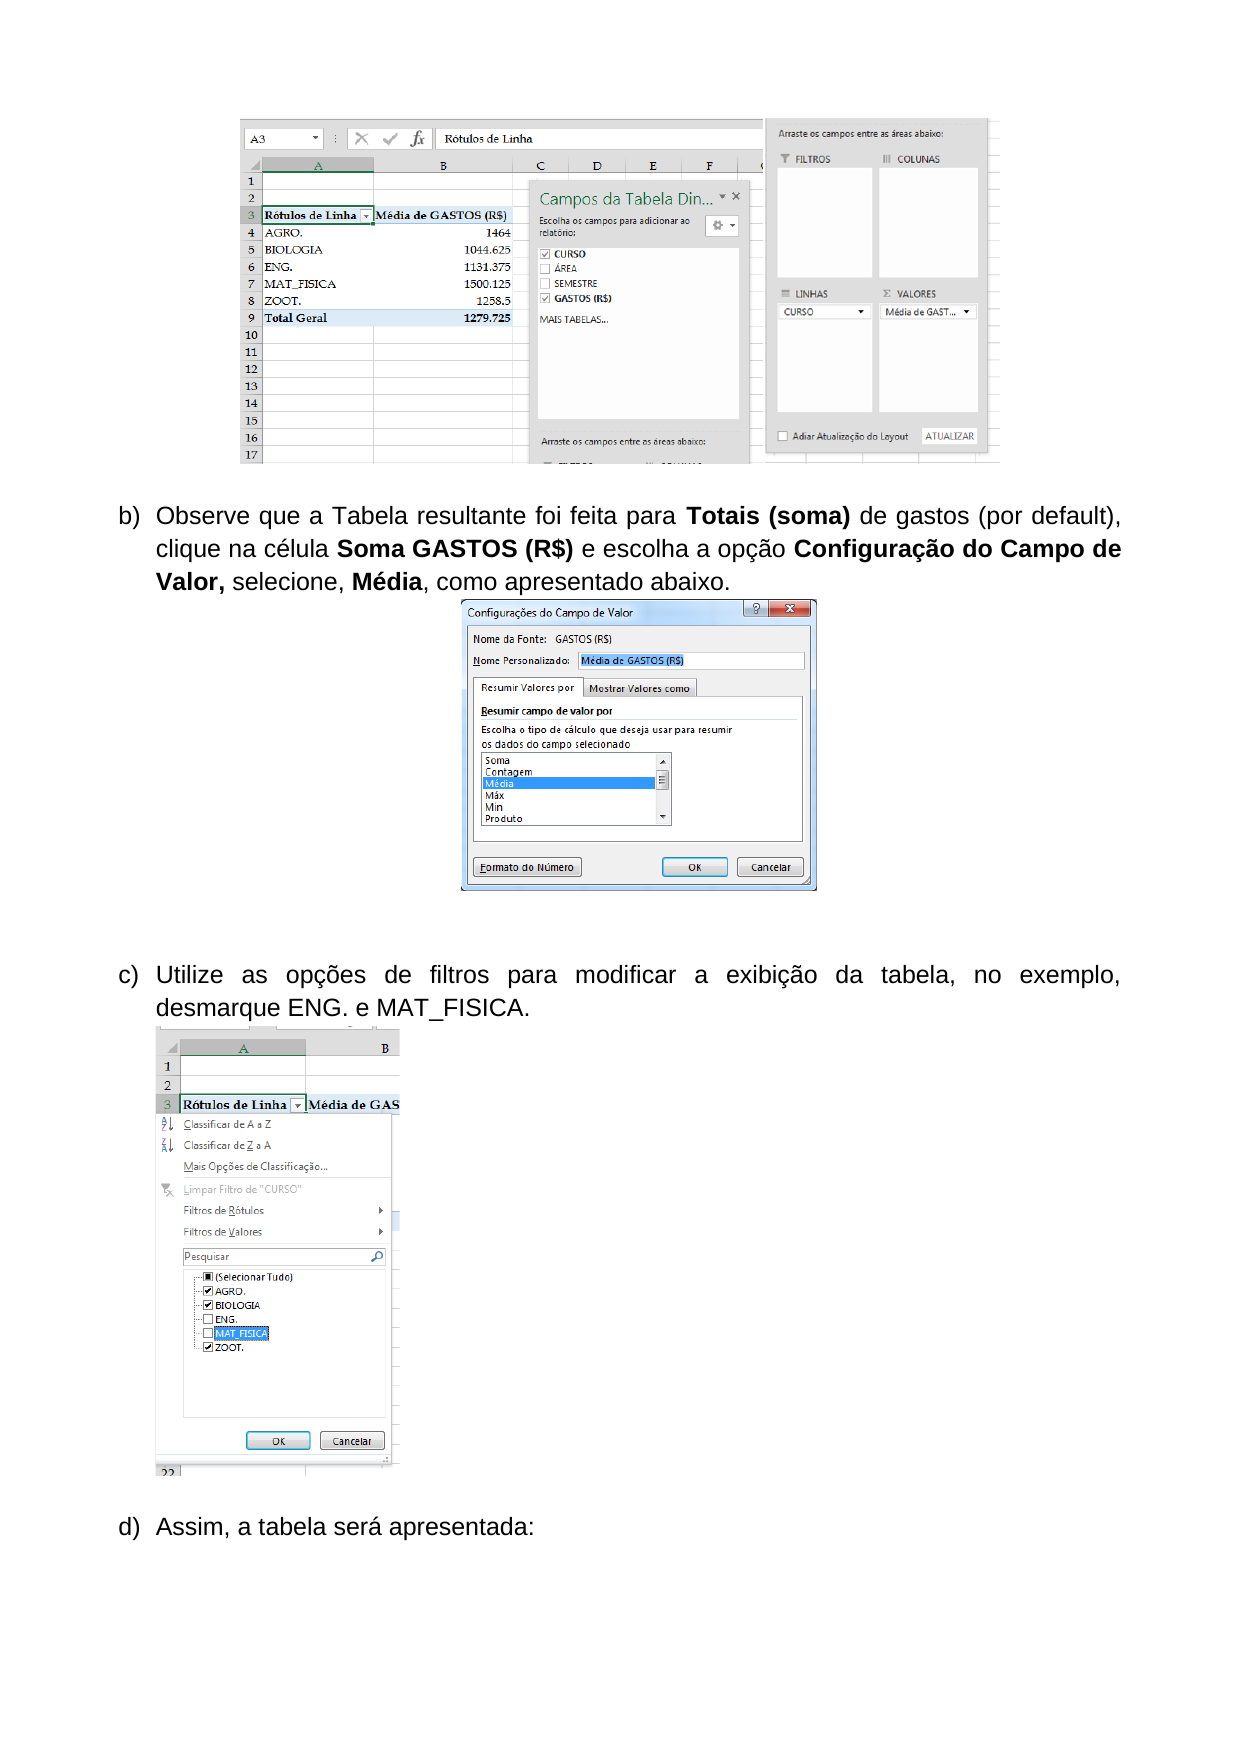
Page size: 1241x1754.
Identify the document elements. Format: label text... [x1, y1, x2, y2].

list Utilize as opções de filtros para modificar a exibição da tabela, no exemplo, desmarque ENG. e MAT_FISICA. [118, 960, 1122, 1022]
picture [240, 118, 763, 464]
picture [155, 1026, 400, 1476]
list Assim, a tabela será apresentada: [118, 1512, 1122, 1541]
picture [461, 599, 817, 891]
picture [765, 118, 1001, 464]
list Observe que a Tabela resultante foi feita para Totais (soma) de gastos (por default), clique na célula Soma GASTOS (R$) e escolha a opção Configuração do Campo de Valor, selecione, Média, como apresentado abaixo. [118, 501, 1122, 595]
